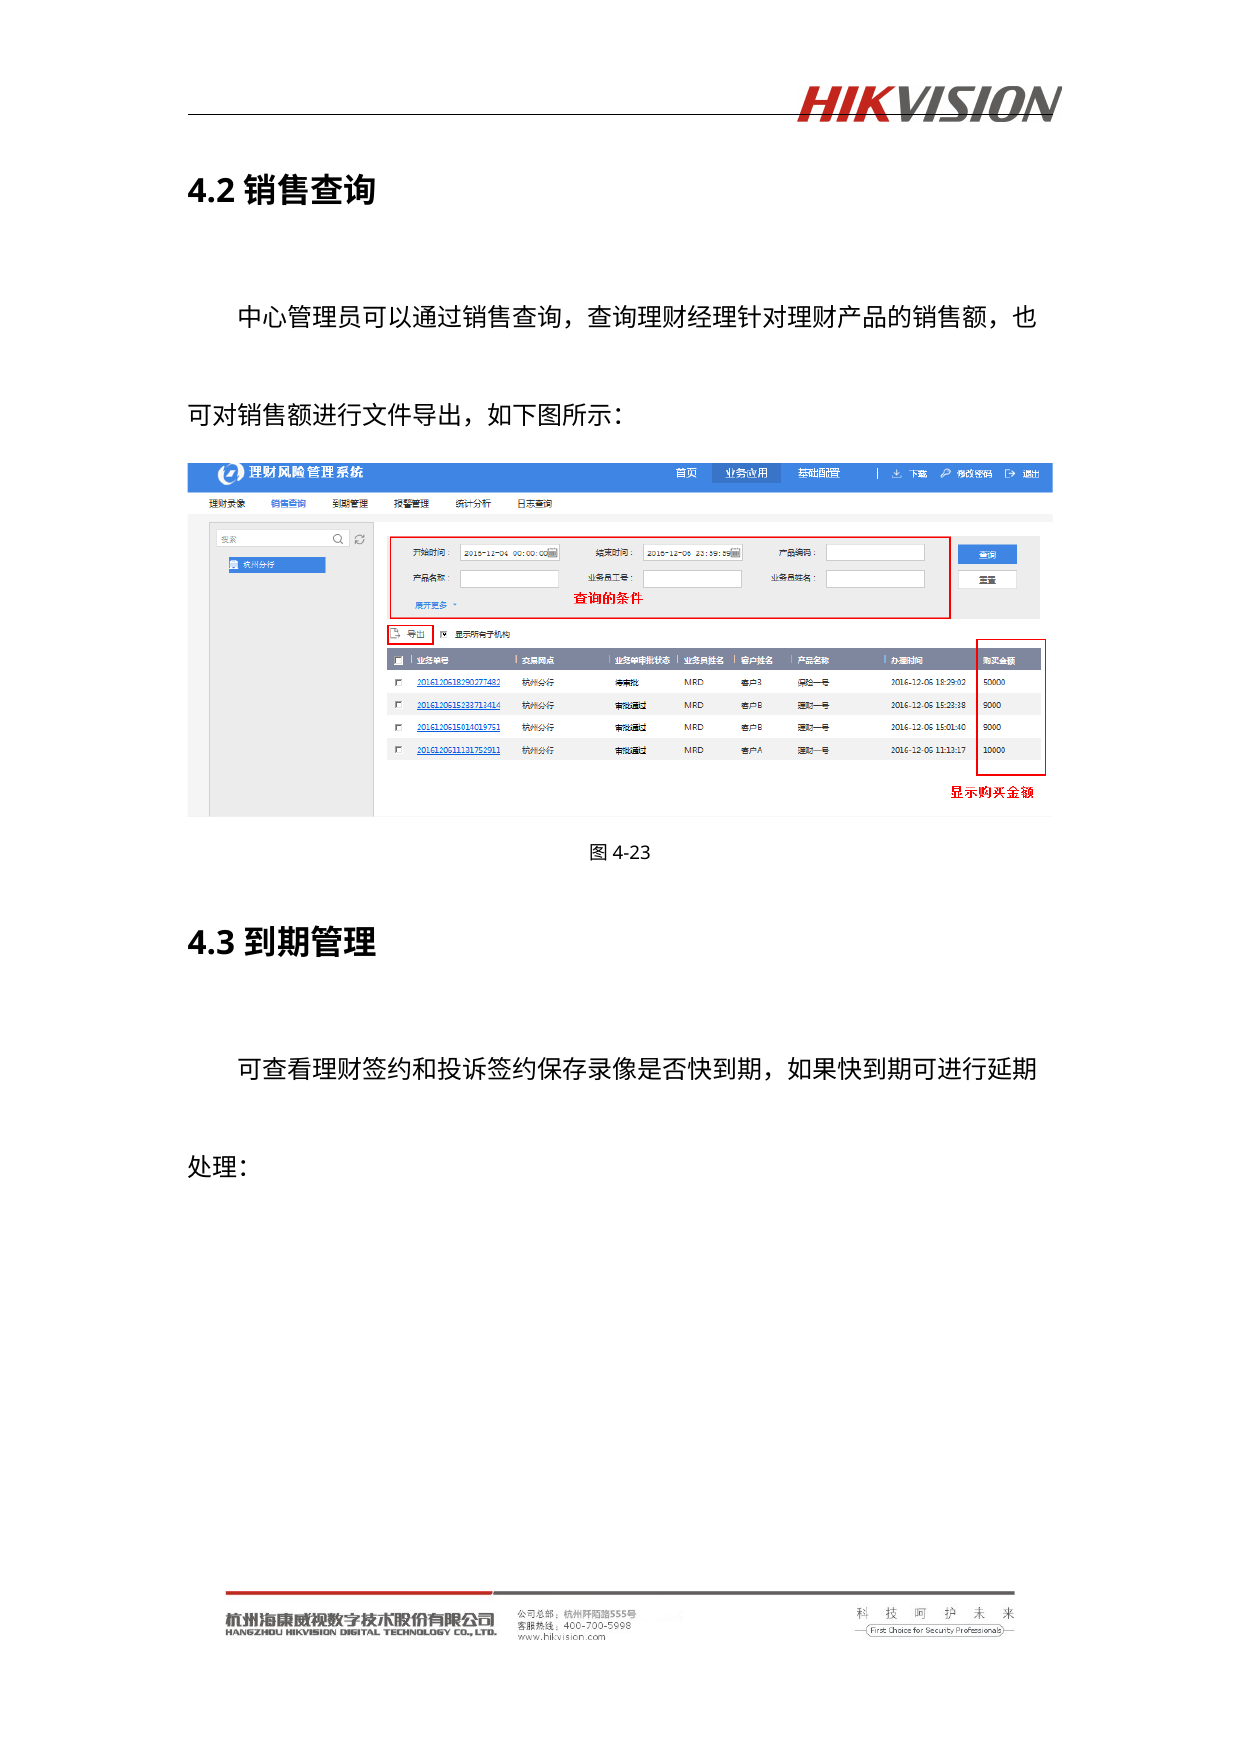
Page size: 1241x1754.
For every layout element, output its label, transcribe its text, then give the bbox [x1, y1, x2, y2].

picture [187, 463, 1053, 817]
text 可查看理财签约和投诉签约保存录像是否快到期，如果快到期可进行延期处理： [187, 1035, 1053, 1198]
text 图 4-23 [187, 835, 1053, 867]
text 中心管理员可以通过销售查询，查询理财经理针对理财产品的销售额，也可对销售额进行文件导出，如下图所示： [187, 283, 1053, 446]
picture [225, 1591, 1015, 1640]
picture [797, 86, 1063, 122]
subtitle 4.2 销售查询 [187, 156, 1053, 221]
subtitle 4.3 到期管理 [187, 908, 1053, 973]
